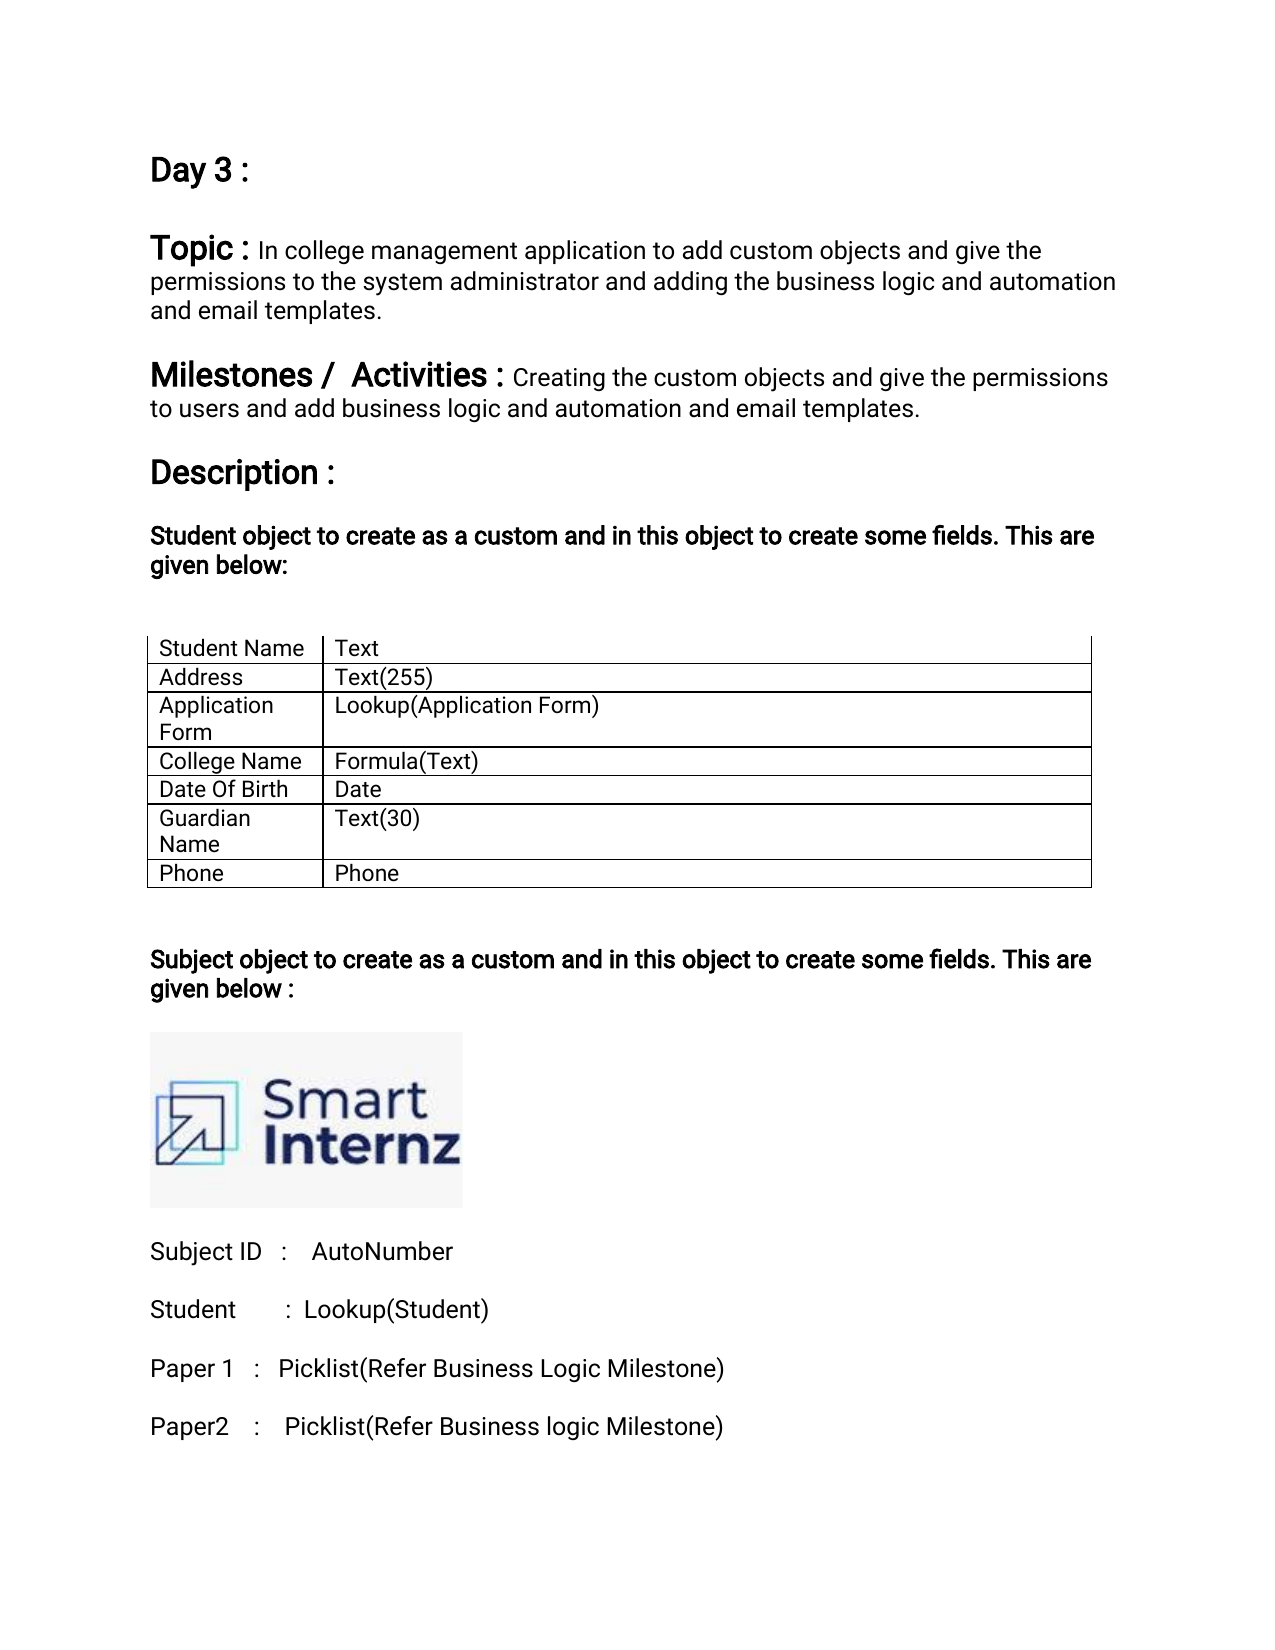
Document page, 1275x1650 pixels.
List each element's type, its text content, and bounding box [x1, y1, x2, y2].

table_cell Phone [148, 860, 322, 887]
text Topic : In college management application to add custom objects and give the permissions to the system administrator and adding the business logic and automation and email templates. [150, 228, 1125, 326]
table_cell Application Form [148, 693, 322, 746]
table_cell Lookup(Application Form) [324, 693, 1091, 746]
table_cell Formula(Text) [324, 748, 1091, 775]
table_cell College Name [148, 748, 322, 775]
picture [150, 1032, 463, 1208]
text Paper2 : Picklist(Refer Business logic Milestone) [150, 1412, 1125, 1442]
text Subject ID : AutoNumber [150, 1237, 1125, 1266]
text Student object to create as a custom and in this object to create some fields. This are given below: [150, 521, 1125, 579]
table_cell Phone [324, 860, 1091, 887]
table_cell Date Of Birth [148, 776, 322, 803]
text Subject object to create as a custom and in this object to create some fields. This are given below : [150, 944, 1125, 1003]
text Student : Lookup(Student) [150, 1295, 1125, 1324]
table_cell Text(30) [324, 805, 1091, 858]
text Day 3 : [150, 150, 1125, 189]
table_cell Text(255) [324, 664, 1091, 691]
text Description : [150, 453, 1125, 492]
text Milestones / Activities : Creating the custom objects and give the permissions to users and add business logic and automation and email templates. [150, 355, 1125, 423]
text Paper 1 : Picklist(Refer Business Logic Milestone) [150, 1354, 1125, 1383]
table_cell Guardian Name [148, 805, 322, 858]
table_header Student Name [148, 636, 322, 662]
table_header Text [324, 636, 1091, 662]
table_cell Date [324, 776, 1091, 803]
table_cell Address [148, 664, 322, 691]
